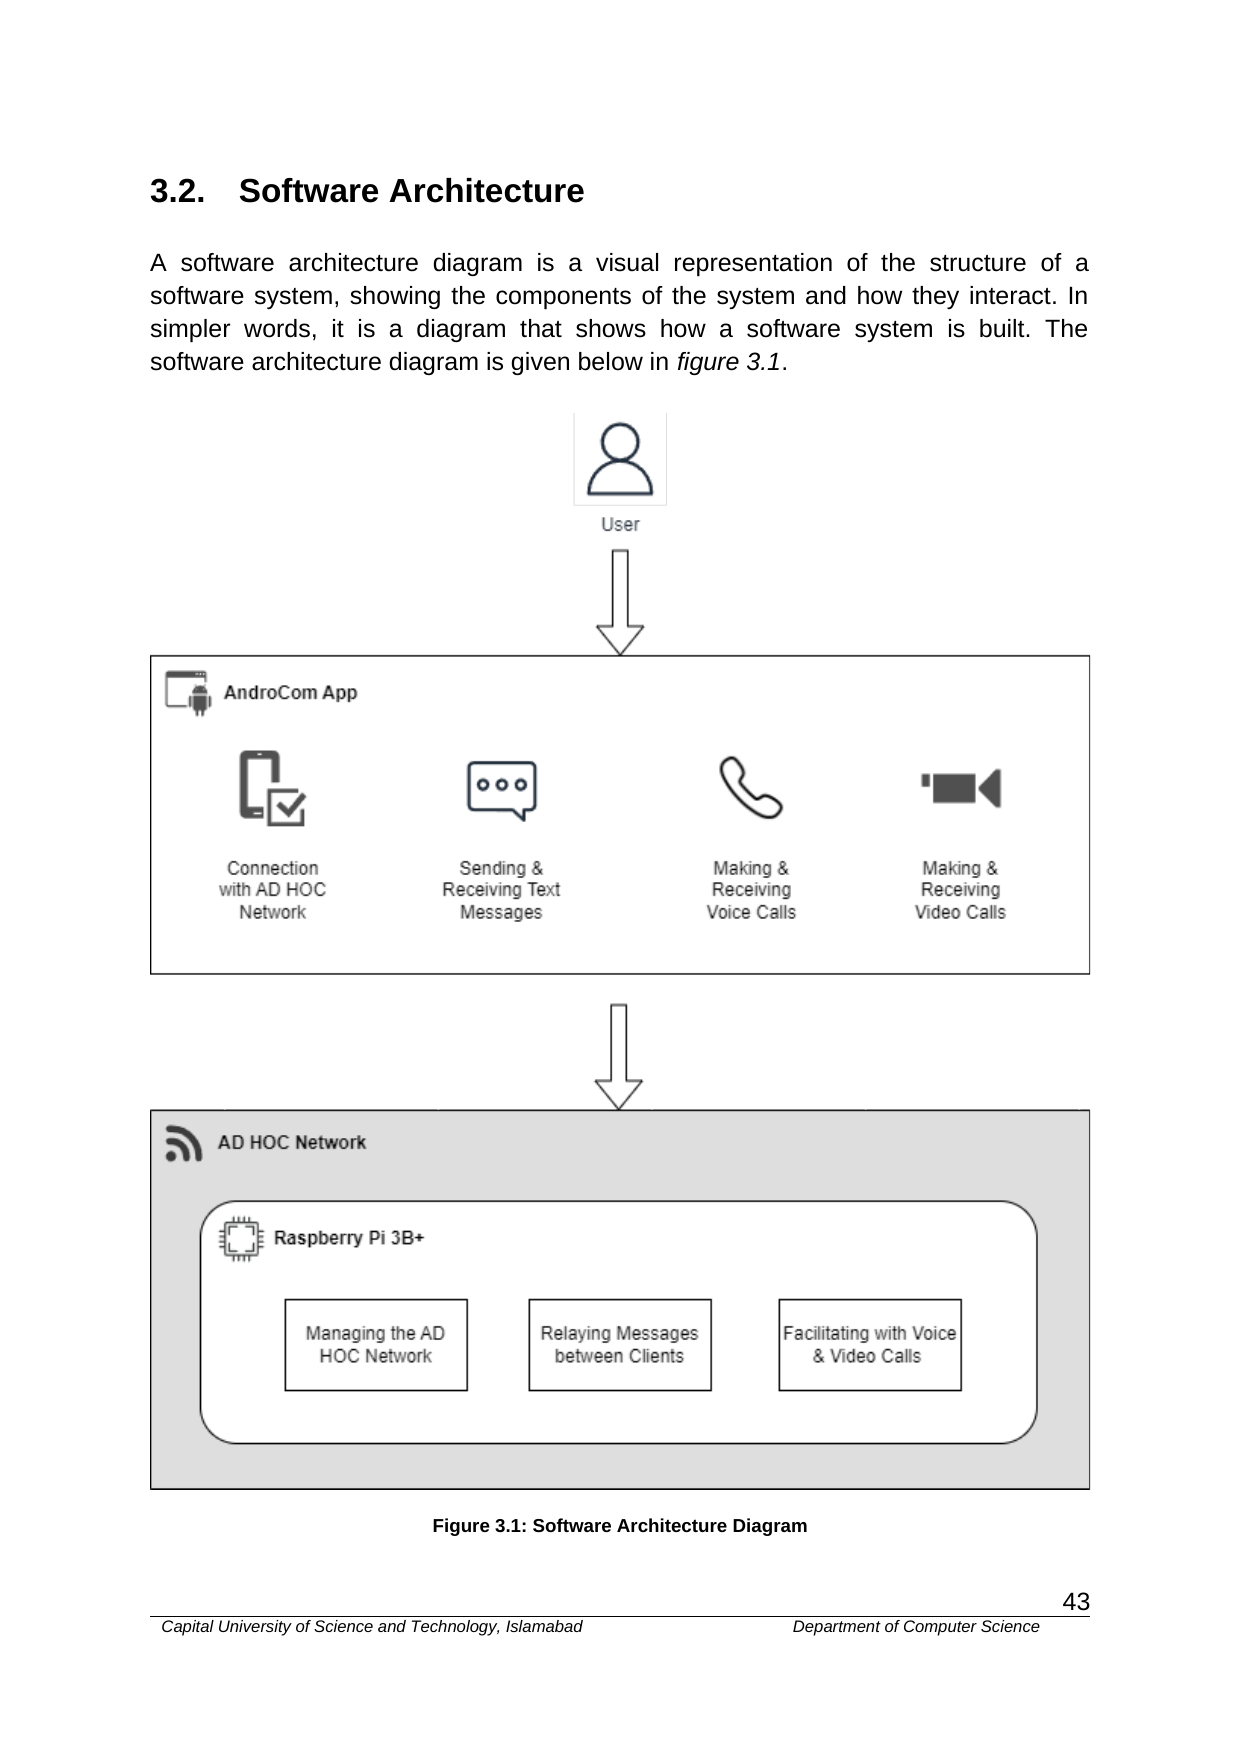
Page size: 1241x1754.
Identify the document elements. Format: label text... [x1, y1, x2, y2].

picture [150, 413, 1091, 1490]
text Figure 3.1: Software Architecture Diagram [150, 1515, 1090, 1536]
subtitle Software Architecture [150, 171, 1090, 209]
text A software architecture diagram is a visual representation of the structure of a software system, showing the components of the system and how they interact. In simpler words, it is a diagram that shows how a software system is built. The software architecture diagram is given below in figure 3.1. [150, 248, 1090, 376]
